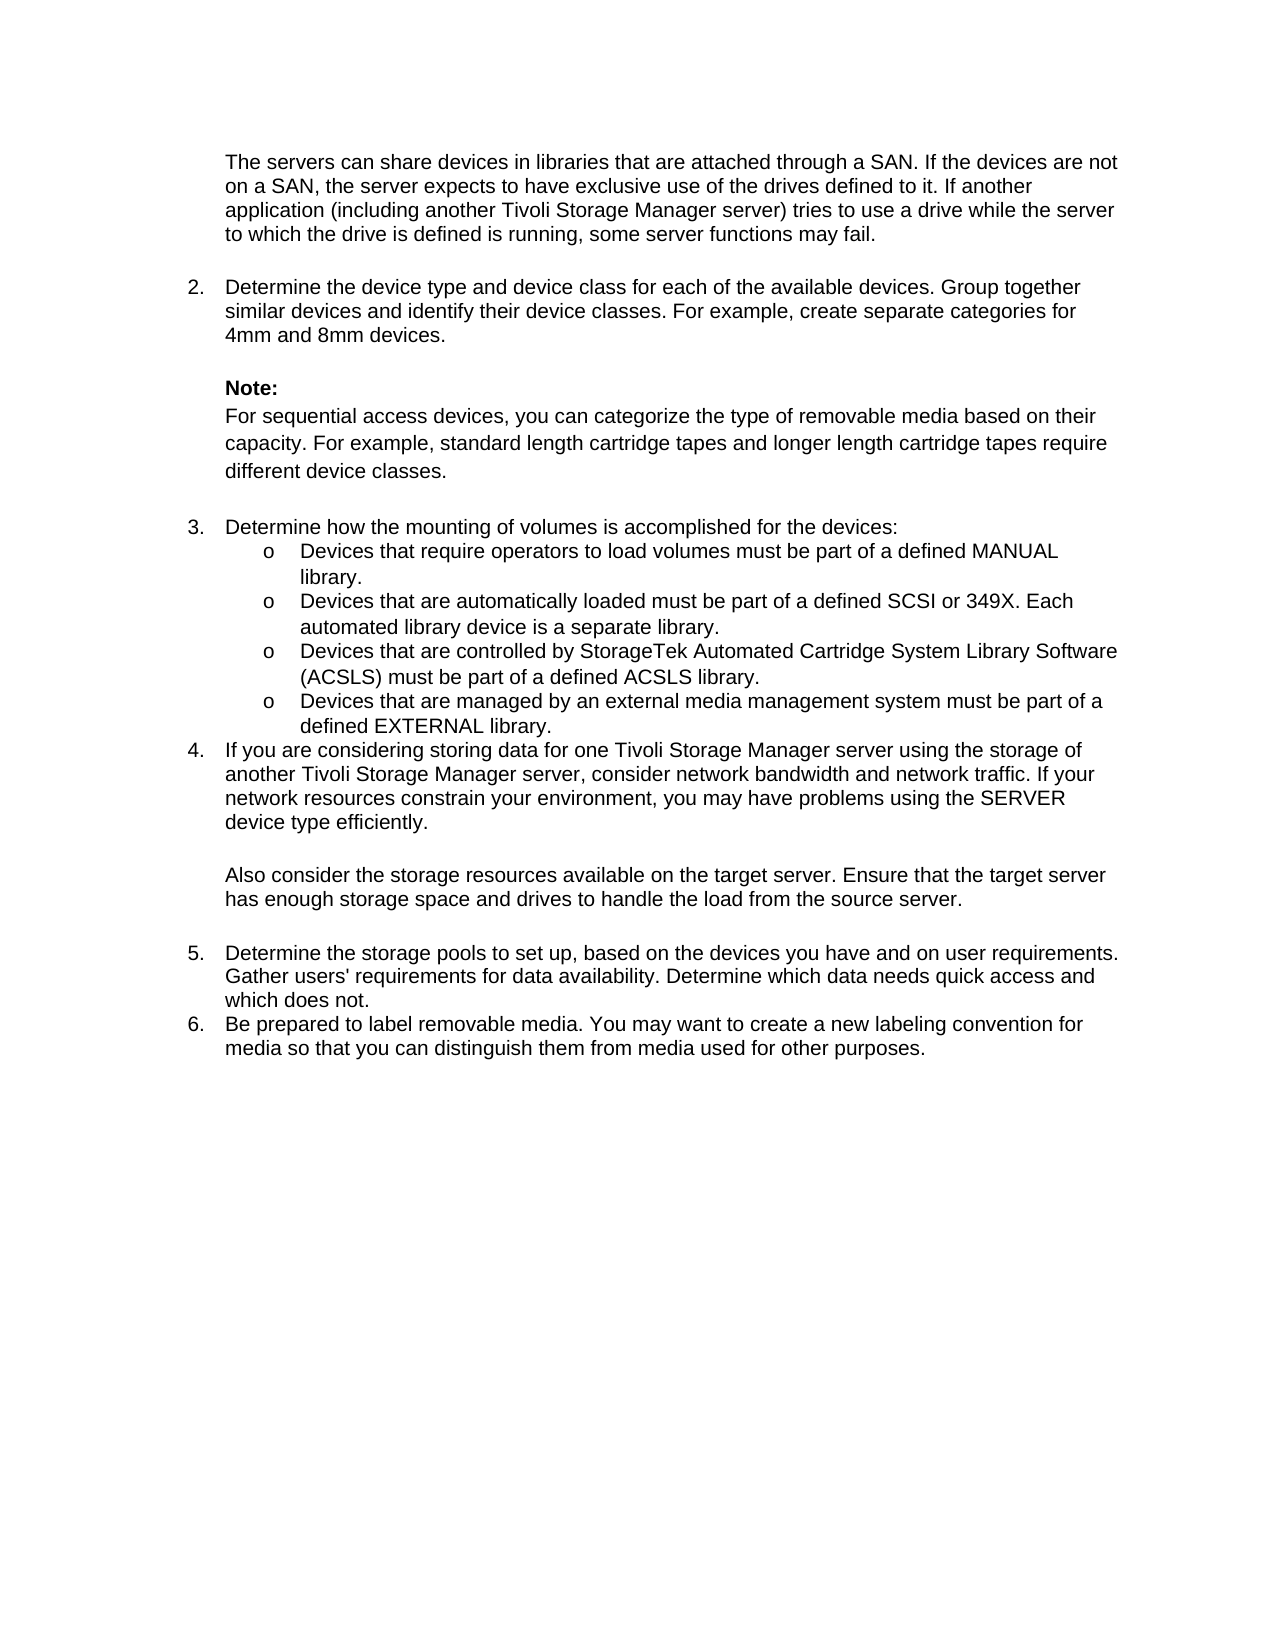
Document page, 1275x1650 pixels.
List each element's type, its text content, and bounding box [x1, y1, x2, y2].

list Devices that are controlled by StorageTek Automated Cartridge System Library Software (ACSLS) must be part of a defined ACSLS library. [262, 639, 1125, 688]
text Note: [225, 376, 1125, 400]
list Devices that are managed by an external media management system must be part of a defined EXTERNAL library. [262, 688, 1125, 738]
list Be prepared to label removable media. You may want to create a new labeling convention for media so that you can distinguish them from media used for other purposes. [187, 1012, 1125, 1060]
list Determine the storage pools to set up, based on the devices you have and on user requirements. Gather users' requirements for data availability. Determine which data needs quick access and which does not. [187, 940, 1125, 1012]
text Also consider the storage resources available on the target server. Ensure that the target server has enough storage space and drives to handle the load from the source server. [225, 863, 1125, 911]
list If you are considering storing data for one Tivoli Storage Manager server using the storage of another Tivoli Storage Manager server, consider network bandwidth and network traffic. If your network resources constrain your environment, you may have problems using the SERVER device type efficiently. [187, 738, 1125, 834]
list Devices that are automatically loaded must be part of a defined SCSI or 349X. Each automated library device is a separate library. [262, 589, 1125, 639]
list Devices that require operators to load volumes must be part of a defined MANUAL library. [262, 539, 1125, 589]
text For sequential access devices, you can categorize the type of removable media based on their capacity. For example, standard length cartridge tapes and longer length cartridge tapes require different device classes. [225, 403, 1125, 482]
text The servers can share devices in libraries that are attached through a SAN. If the devices are not on a SAN, the server expects to have exclusive use of the drives defined to it. If another application (including another Tivoli Storage Manager server) tries to use a drive while the server to which the drive is defined is running, some server functions may fail. [225, 150, 1125, 246]
list Determine how the mounting of volumes is accomplished for the devices: [187, 515, 1125, 539]
list Determine the device type and device class for each of the available devices. Group together similar devices and identify their device classes. For example, create separate categories for 4mm and 8mm devices. [187, 275, 1125, 347]
